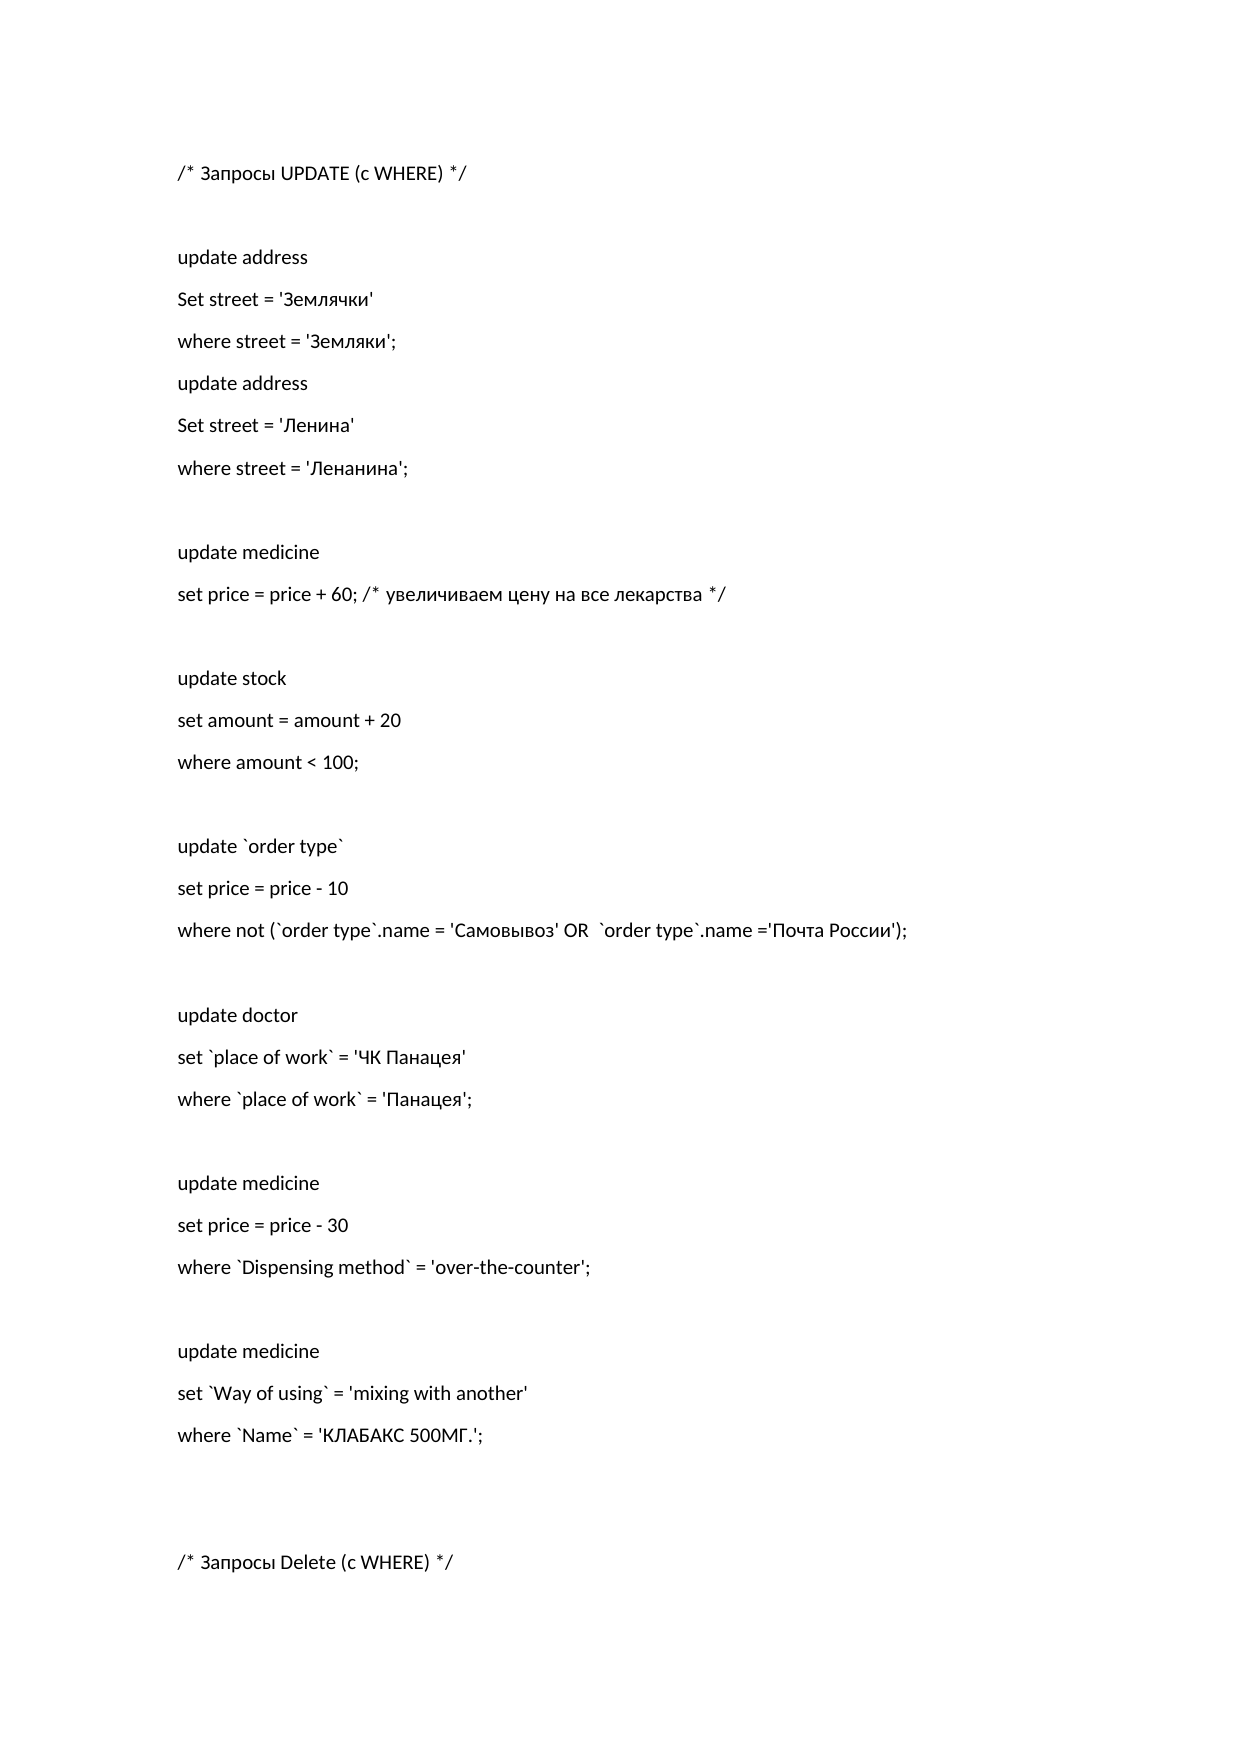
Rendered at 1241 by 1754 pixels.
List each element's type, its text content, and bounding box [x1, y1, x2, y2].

text where street = 'Земляки'; [177, 328, 1152, 354]
text where `place of work` = 'Панацея'; [177, 1086, 1152, 1111]
text update address [177, 371, 1152, 396]
text update `order type` [177, 833, 1152, 859]
text set `Way of using` = 'mixing with another' [177, 1381, 1152, 1406]
text set price = price - 30 [177, 1212, 1152, 1238]
text Set street = 'Ленина' [177, 413, 1152, 438]
text update medicine [177, 1338, 1152, 1364]
text update doctor [177, 1002, 1152, 1027]
text /* Запросы UPDATE (с WHERE) */ [177, 160, 1152, 186]
text update address [177, 244, 1152, 270]
text where `Dispensing method` = 'over-the-counter'; [177, 1254, 1152, 1280]
text where not (`order type`.name = 'Самовывоз' OR `order type`.name ='Почта России'); [177, 918, 1152, 943]
text where amount < 100; [177, 749, 1152, 775]
text set `place of work` = 'ЧК Панацея' [177, 1044, 1152, 1069]
text update medicine [177, 539, 1152, 564]
text where street = 'Ленанина'; [177, 455, 1152, 480]
text update stock [177, 665, 1152, 691]
text set amount = amount + 20 [177, 707, 1152, 733]
text Set street = 'Землячки' [177, 286, 1152, 312]
text /* Запросы Delete (с WHERE) */ [177, 1549, 1152, 1574]
text where `Name` = 'КЛАБАКС 500МГ.'; [177, 1423, 1152, 1448]
text set price = price + 60; /* увеличиваем цену на все лекарства */ [177, 581, 1152, 606]
text set price = price - 10 [177, 876, 1152, 901]
text update medicine [177, 1170, 1152, 1196]
